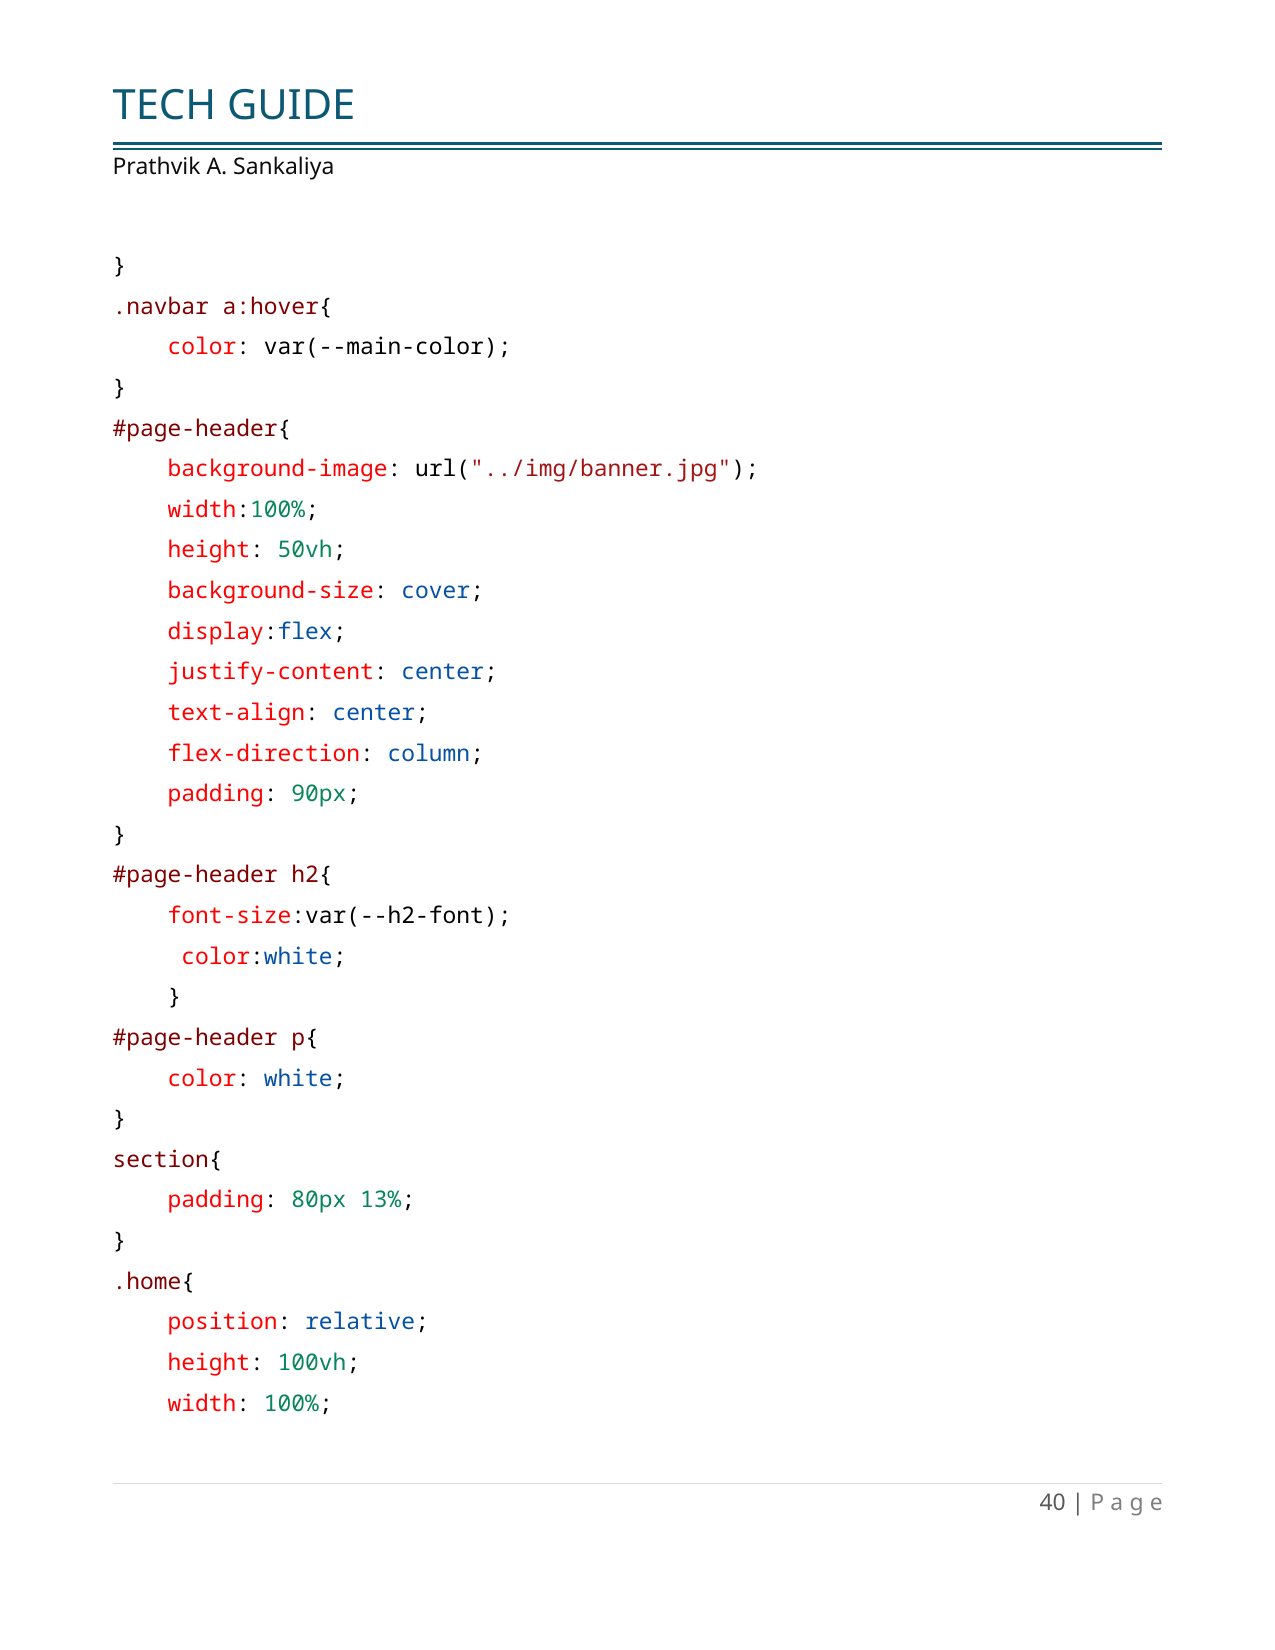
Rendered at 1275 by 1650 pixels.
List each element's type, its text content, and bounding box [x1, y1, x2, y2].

text font-size:var(--h2-font); [112, 889, 1162, 930]
text } [112, 971, 1162, 1011]
text padding: 80px 13%; [112, 1174, 1162, 1214]
text } [112, 1093, 1162, 1133]
text background-size: cover; [112, 564, 1162, 605]
text display:flex; [112, 605, 1162, 646]
text color: var(--main-color); [112, 321, 1162, 361]
text text-align: center; [112, 686, 1162, 727]
text } [112, 1214, 1162, 1255]
text #page-header{ [112, 402, 1162, 443]
text width:100%; [112, 483, 1162, 524]
text color: white; [112, 1052, 1162, 1093]
text position: relative; [112, 1296, 1162, 1336]
text .navbar a:hover{ [112, 280, 1162, 321]
text width: 100%; [112, 1377, 1162, 1418]
text color:white; [112, 930, 1162, 971]
text height: 50vh; [112, 524, 1162, 564]
text } [112, 239, 1162, 280]
text justify-content: center; [112, 646, 1162, 686]
text flex-direction: column; [112, 727, 1162, 768]
text #page-header p{ [112, 1011, 1162, 1052]
text } [112, 361, 1162, 402]
text section{ [112, 1133, 1162, 1174]
text .home{ [112, 1255, 1162, 1296]
text background-image: url("../img/banner.jpg"); [112, 443, 1162, 483]
text } [112, 808, 1162, 849]
text padding: 90px; [112, 768, 1162, 808]
text #page-header h2{ [112, 849, 1162, 889]
text height: 100vh; [112, 1336, 1162, 1377]
